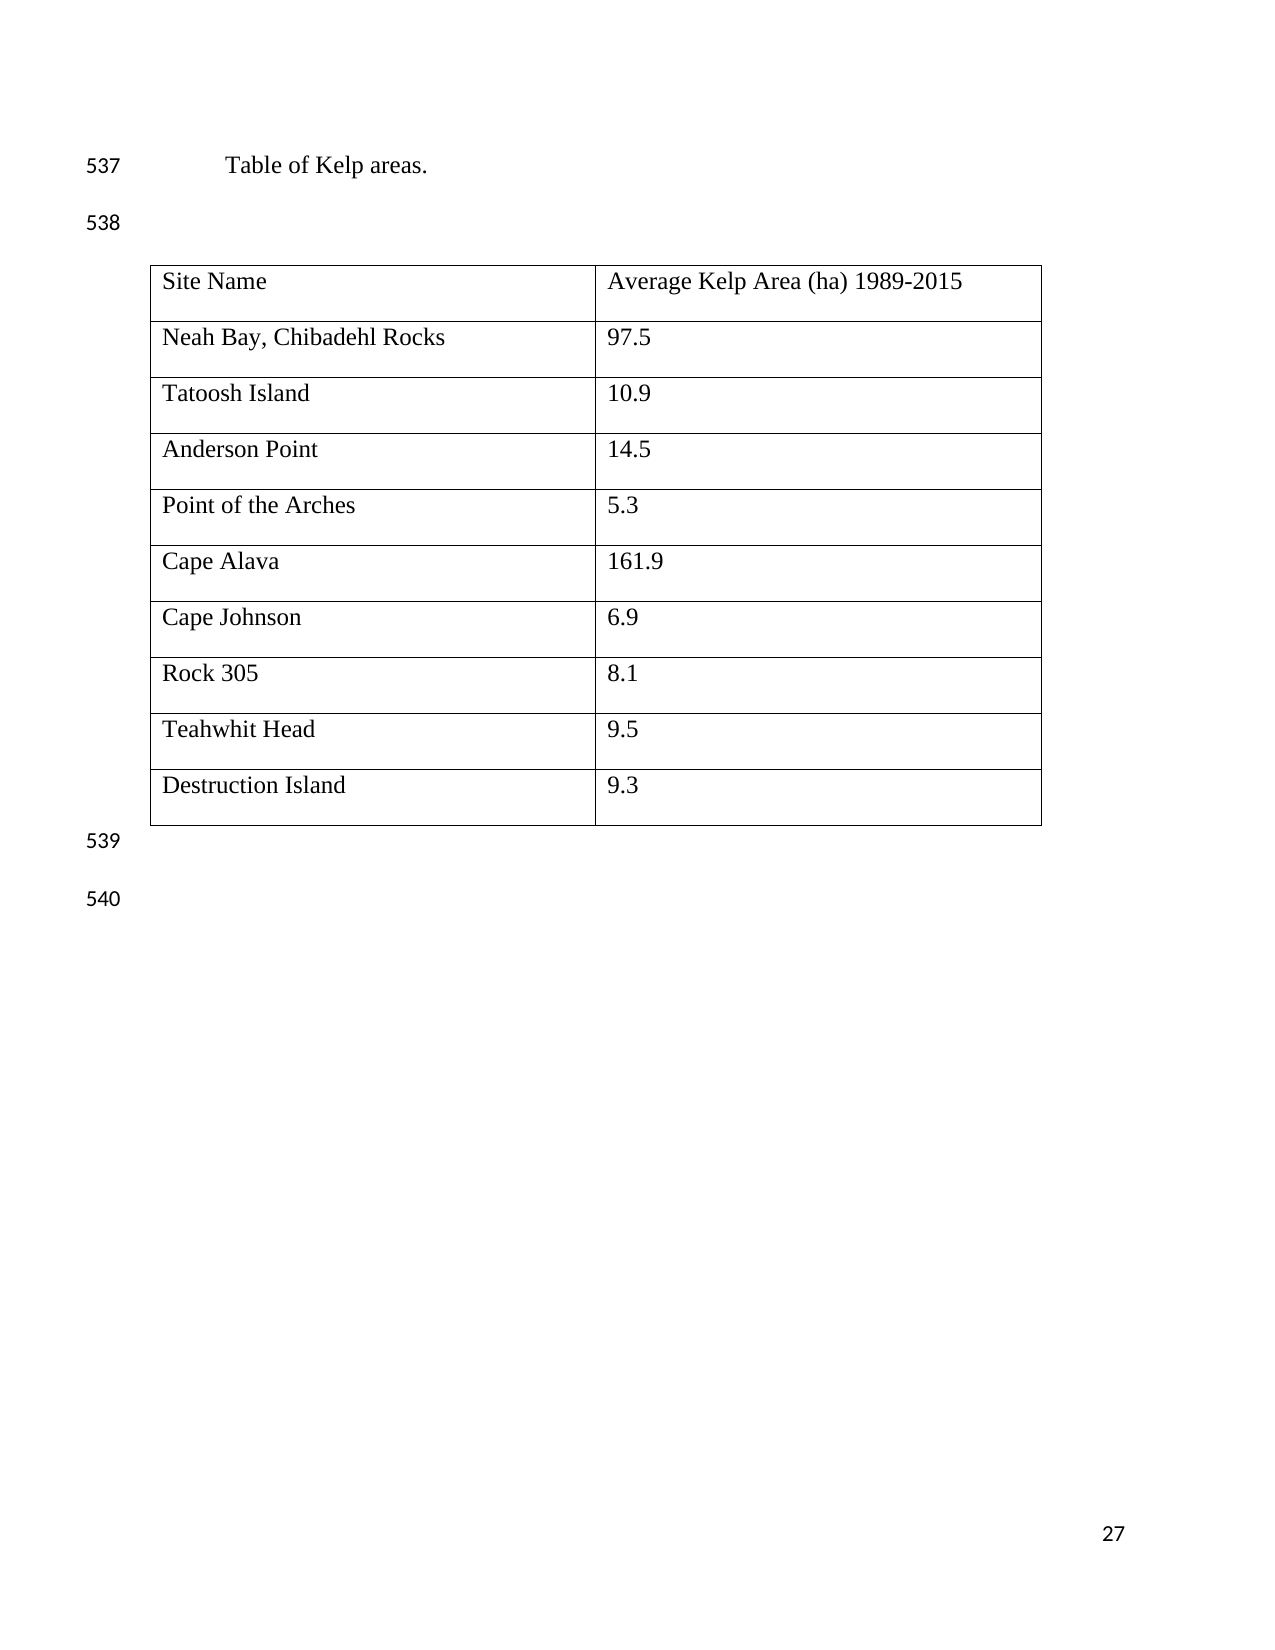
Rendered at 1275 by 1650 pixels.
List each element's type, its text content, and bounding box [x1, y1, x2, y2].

table_cell 5.3 [596, 490, 1041, 545]
table_cell Teahwhit Head [151, 714, 595, 769]
table_header Site Name [151, 266, 595, 321]
table_cell 8.1 [596, 658, 1041, 713]
table_cell Neah Bay, Chibadehl Rocks [151, 322, 595, 377]
table_cell Rock 305 [151, 658, 595, 713]
table_cell 161.9 [596, 546, 1041, 601]
table_cell 14.5 [596, 434, 1041, 489]
table_cell 9.5 [596, 714, 1041, 769]
table_cell 10.9 [596, 378, 1041, 433]
table_cell Destruction Island [151, 770, 595, 825]
table_cell Cape Johnson [151, 602, 595, 657]
table_cell 6.9 [596, 602, 1041, 657]
table_cell Tatoosh Island [151, 378, 595, 433]
table_header Average Kelp Area (ha) 1989-2015 [596, 266, 1041, 321]
table_cell Point of the Arches [151, 490, 595, 545]
table_cell 9.3 [596, 770, 1041, 825]
text Table of Kelp areas. [150, 150, 1125, 179]
table_cell Anderson Point [151, 434, 595, 489]
table_cell Cape Alava [151, 546, 595, 601]
table_cell 97.5 [596, 322, 1041, 377]
